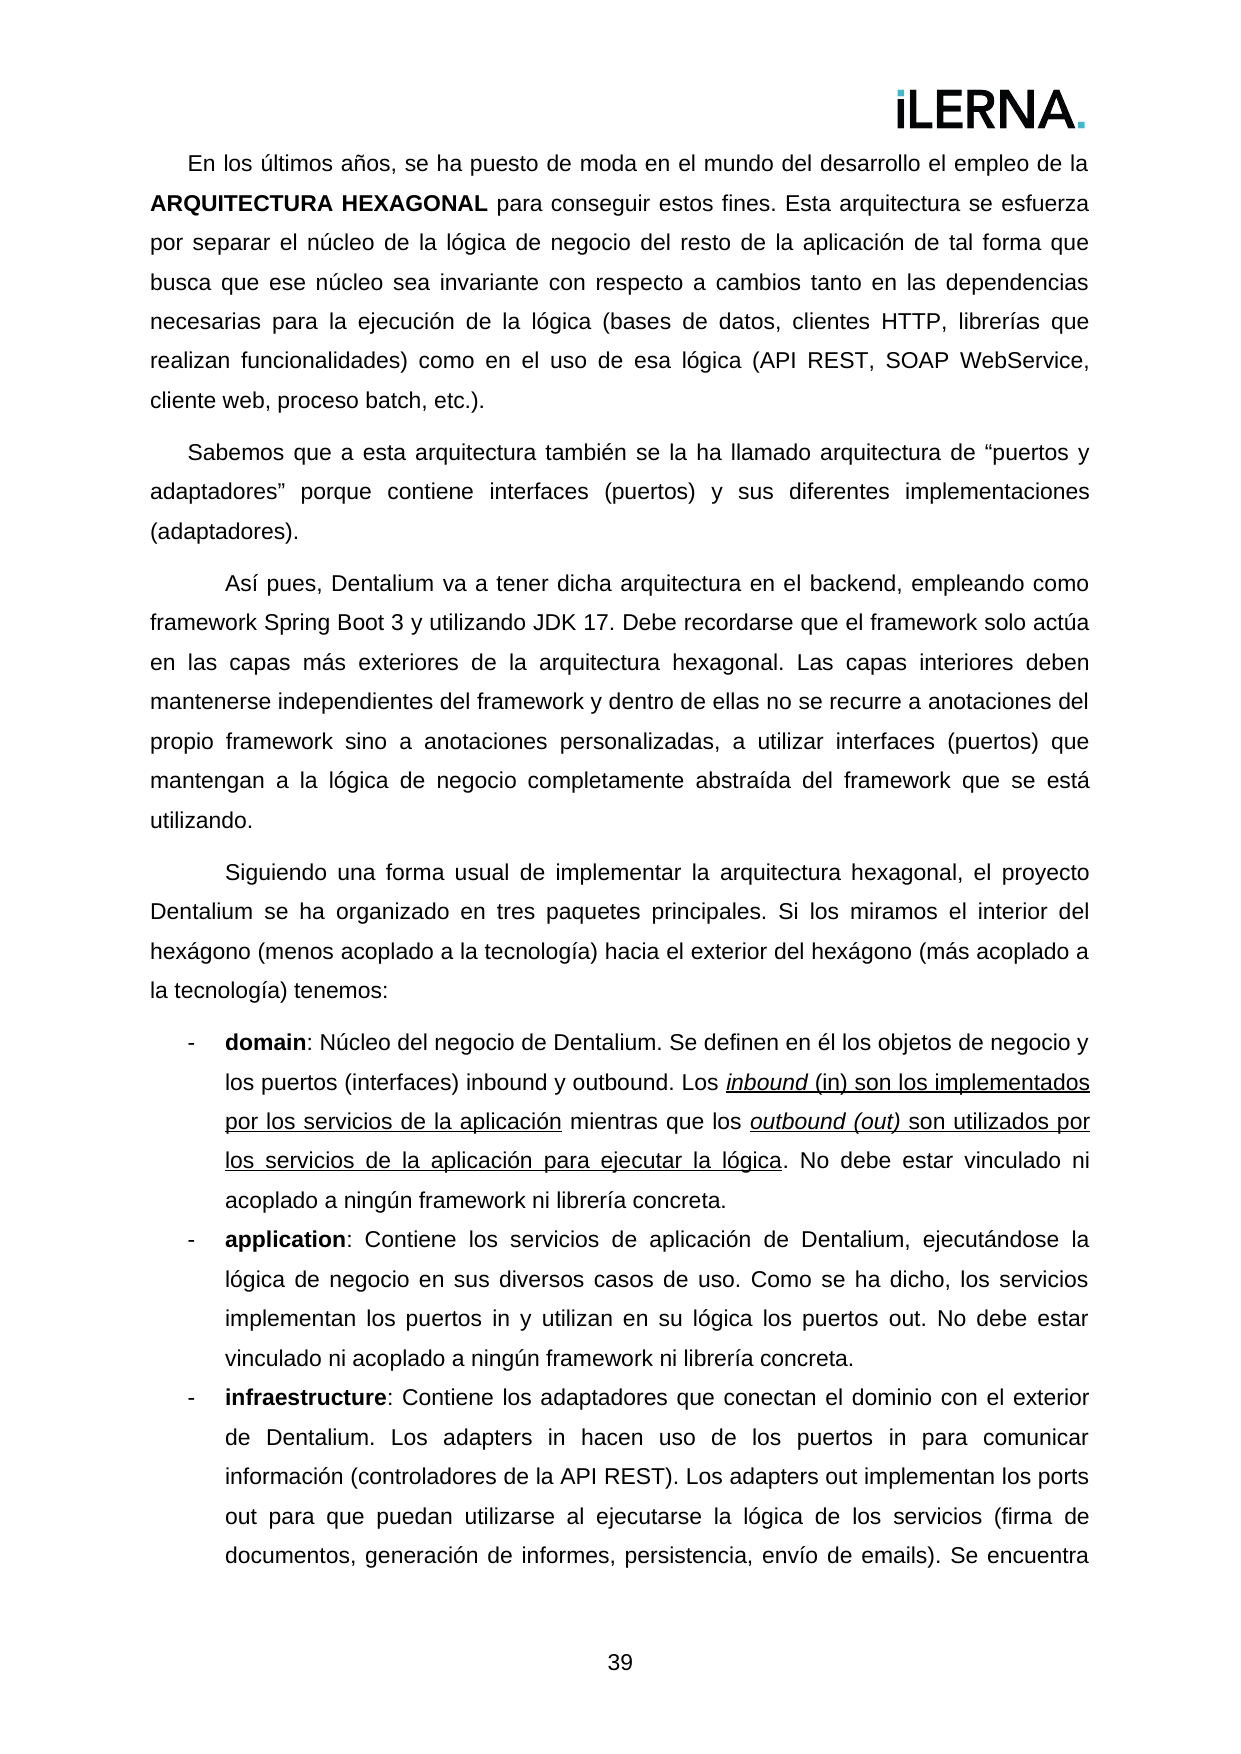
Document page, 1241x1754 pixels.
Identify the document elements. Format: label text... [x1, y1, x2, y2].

list domain: Núcleo del negocio de Dentalium. Se definen en él los objetos de negocio y los puertos (interfaces) inbound y outbound. Los inbound (in) son los implementados por los servicios de la aplicación mientras que los outbound (out) son utilizados por los servicios de la aplicación para ejecutar la lógica. No debe estar vinculado ni acoplado a ningún framework ni librería concreta. [187, 1029, 1090, 1213]
text En los últimos años, se ha puesto de moda en el mundo del desarrollo el empleo de la ARQUITECTURA HEXAGONAL para conseguir estos fines. Esta arquitectura se esfuerza por separar el núcleo de la lógica de negocio del resto de la aplicación de tal forma que busca que ese núcleo sea invariante con respecto a cambios tanto en las dependencias necesarias para la ejecución de la lógica (bases de datos, clientes HTTP, librerías que realizan funcionalidades) como en el uso de esa lógica (API REST, SOAP WebService, cliente web, proceso batch, etc.). [150, 150, 1090, 413]
text Sabemos que a esta arquitectura también se la ha llamado arquitectura de “puertos y adaptadores” porque contiene interfaces (puertos) y sus diferentes implementaciones (adaptadores). [150, 439, 1090, 544]
list application: Contiene los servicios de aplicación de Dentalium, ejecutándose la lógica de negocio en sus diversos casos de uso. Como se ha dicho, los servicios implementan los puertos in y utilizan en su lógica los puertos out. No debe estar vinculado ni acoplado a ningún framework ni librería concreta. [187, 1226, 1090, 1371]
text Siguiendo una forma usual de implementar la arquitectura hexagonal, el proyecto Dentalium se ha organizado en tres paquetes principales. Si los miramos el interior del hexágono (menos acoplado a la tecnología) hacia el exterior del hexágono (más acoplado a la tecnología) tenemos: [150, 859, 1090, 1003]
picture [891, 87, 1091, 131]
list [187, 1384, 1090, 1569]
text Así pues, Dentalium va a tener dicha arquitectura en el backend, empleando como framework Spring Boot 3 y utilizando JDK 17. Debe recordarse que el framework solo actúa en las capas más exteriores de la arquitectura hexagonal. Las capas interiores deben mantenerse independientes del framework y dentro de ellas no se recurre a anotaciones del propio framework sino a anotaciones personalizadas, a utilizar interfaces (puertos) que mantengan a la lógica de negocio completamente abstraída del framework que se está utilizando. [150, 570, 1090, 833]
